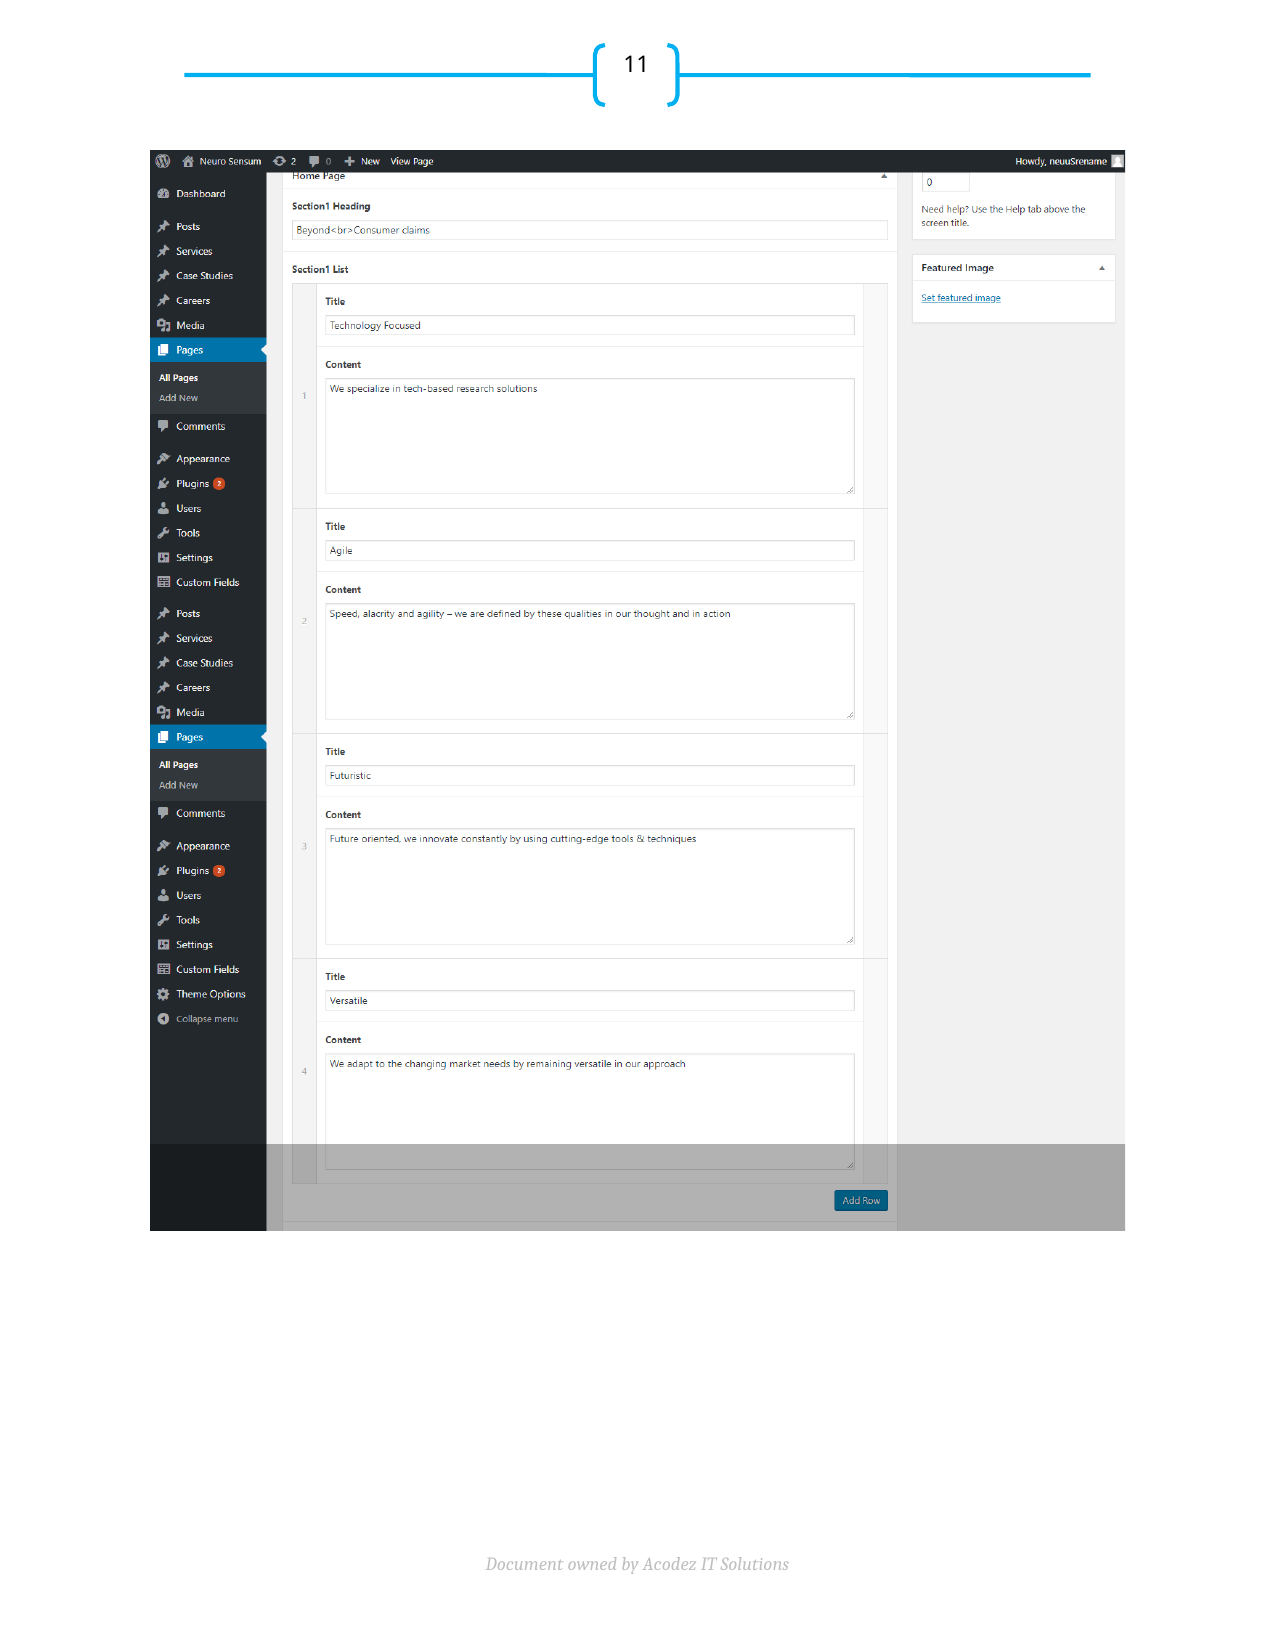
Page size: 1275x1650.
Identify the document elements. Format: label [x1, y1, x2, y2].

picture [158, 732, 168, 742]
picture [158, 345, 168, 355]
picture [150, 150, 1125, 1231]
